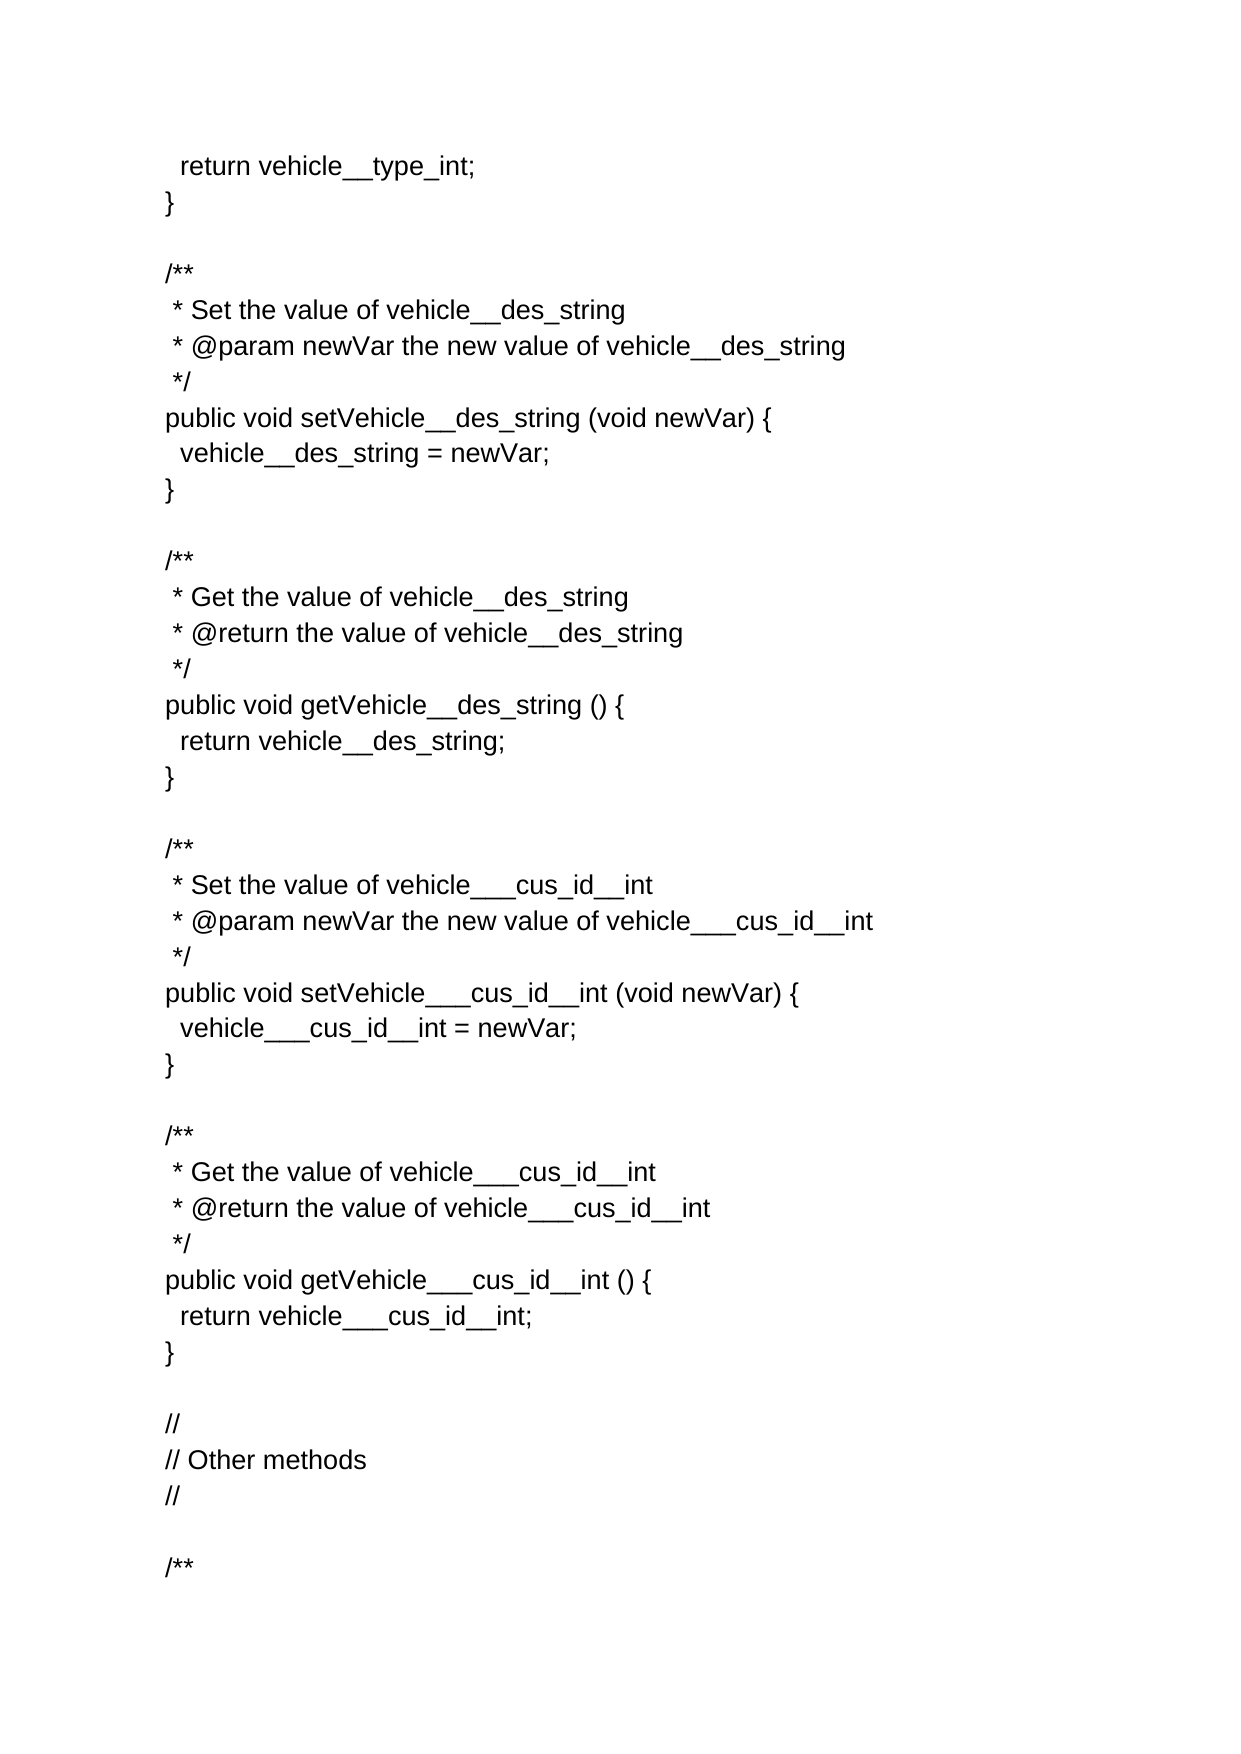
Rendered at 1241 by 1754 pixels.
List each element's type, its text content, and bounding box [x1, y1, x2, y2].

text * @return the value of vehicle__des_string [150, 617, 1090, 648]
text * Set the value of vehicle___cus_id__int [150, 869, 1090, 900]
text } [150, 186, 1090, 217]
text */ [150, 366, 1090, 397]
text public void setVehicle__des_string (void newVar) { [150, 402, 1090, 433]
text * @return the value of vehicle___cus_id__int [150, 1192, 1090, 1223]
text */ [150, 1228, 1090, 1259]
text // [150, 1480, 1090, 1511]
text return vehicle__des_string; [150, 725, 1090, 756]
text public void setVehicle___cus_id__int (void newVar) { [150, 977, 1090, 1008]
text } [150, 473, 1090, 505]
text // [150, 1408, 1090, 1439]
text /** [150, 833, 1090, 864]
text public void getVehicle___cus_id__int () { [150, 1264, 1090, 1295]
text */ [150, 653, 1090, 684]
text return vehicle__type_int; [150, 150, 1090, 181]
text // Other methods [150, 1444, 1090, 1475]
text } [150, 761, 1090, 792]
text * Get the value of vehicle___cus_id__int [150, 1156, 1090, 1187]
text * @param newVar the new value of vehicle___cus_id__int [150, 905, 1090, 936]
text /** [150, 1552, 1090, 1583]
text * @param newVar the new value of vehicle__des_string [150, 330, 1090, 361]
text */ [150, 941, 1090, 972]
text } [150, 1336, 1090, 1367]
text * Set the value of vehicle__des_string [150, 294, 1090, 325]
text return vehicle___cus_id__int; [150, 1300, 1090, 1331]
text * Get the value of vehicle__des_string [150, 581, 1090, 612]
text /** [150, 1120, 1090, 1152]
text } [150, 1048, 1090, 1080]
text /** [150, 545, 1090, 577]
text vehicle__des_string = newVar; [150, 437, 1090, 469]
text /** [150, 258, 1090, 289]
text public void getVehicle__des_string () { [150, 689, 1090, 720]
text vehicle___cus_id__int = newVar; [150, 1012, 1090, 1044]
